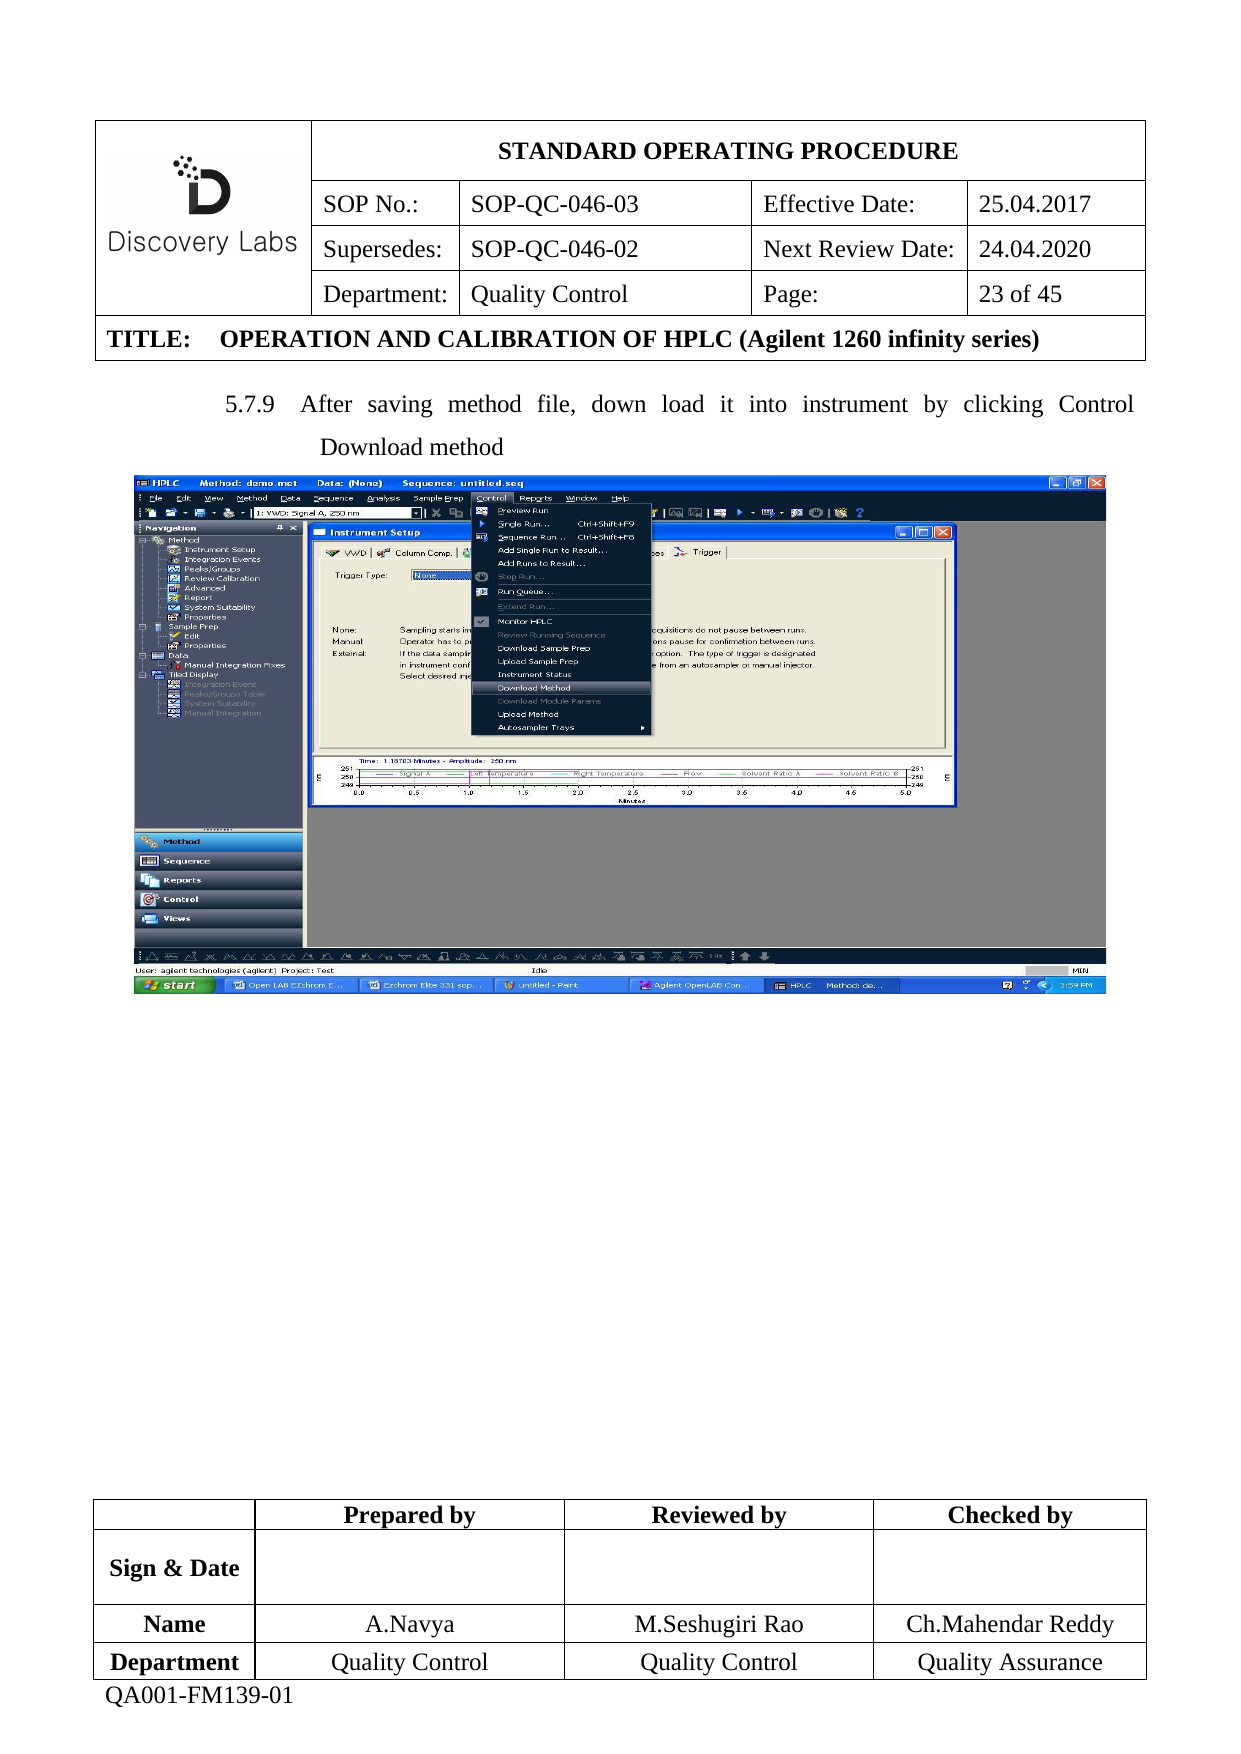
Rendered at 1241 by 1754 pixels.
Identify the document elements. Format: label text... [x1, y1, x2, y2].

list After saving method file, down load it into instrument by clicking Control Download method [225, 389, 1135, 461]
picture [134, 475, 1107, 994]
